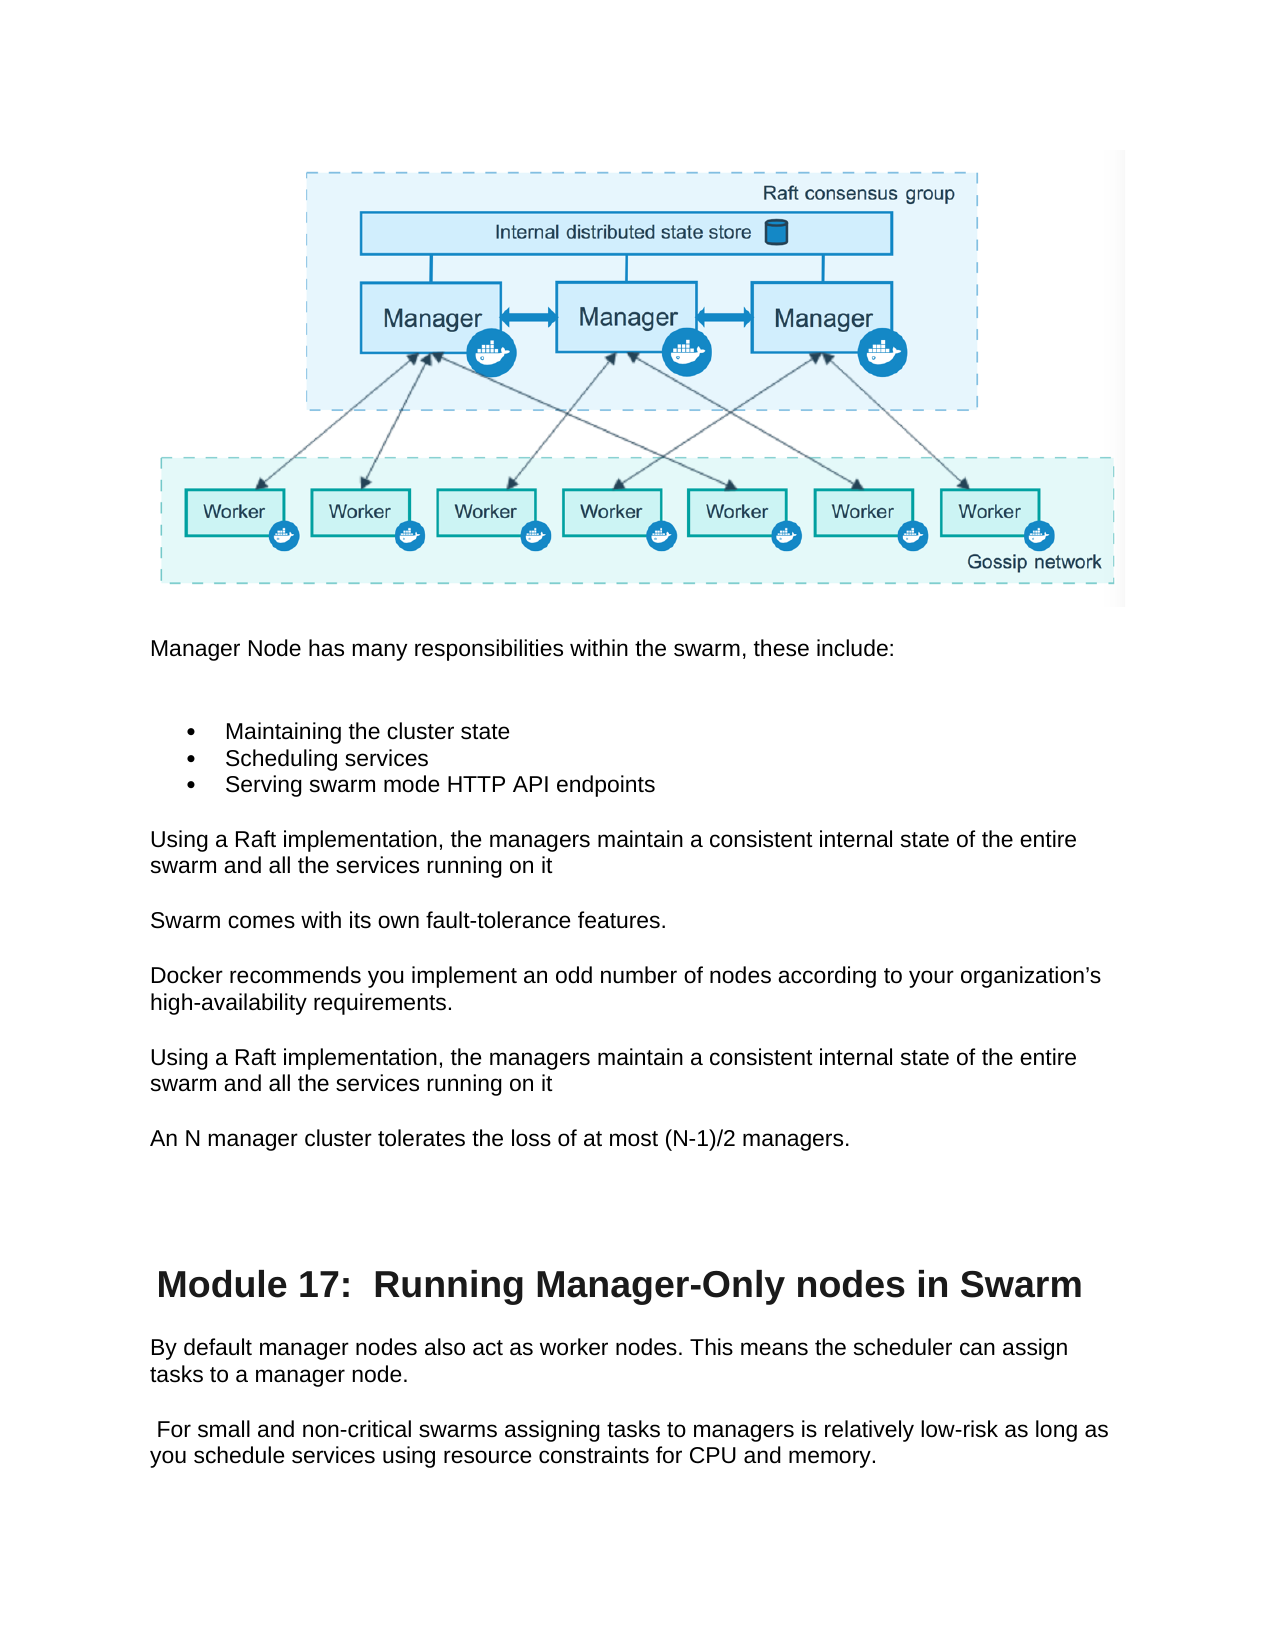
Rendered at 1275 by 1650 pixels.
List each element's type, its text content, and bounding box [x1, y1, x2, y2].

picture [150, 150, 1125, 607]
text Using a Raft implementation, the managers maintain a consistent internal state of the entire swarm and all the services running on it [150, 1044, 1125, 1097]
text Swarm comes with its own fault-tolerance features. [150, 907, 1125, 934]
text For small and non-critical swarms assigning tasks to managers is relatively low-risk as long as you schedule services using resource constraints for CPU and memory. [150, 1416, 1125, 1468]
text Module 17: Running Manager-Only nodes in Swarm [150, 1262, 1125, 1305]
text Manager Node has many responsibilities within the swarm, these include: [150, 635, 1125, 661]
text Using a Raft implementation, the managers maintain a consistent internal state of the entire swarm and all the services running on it [150, 826, 1125, 879]
text Docker recommends you implement an odd number of nodes according to your organization’s high-availability requirements. [150, 962, 1125, 1015]
list Scheduling services [187, 744, 1125, 771]
text By default manager nodes also act as worker nodes. This means the scheduler can assign tasks to a manager node. [150, 1334, 1125, 1387]
list Maintaining the cluster state [187, 718, 1125, 744]
text An N manager cluster tolerates the loss of at most (N-1)/2 managers. [150, 1125, 1125, 1152]
list Serving swarm mode HTTP API endpoints [187, 771, 1125, 797]
